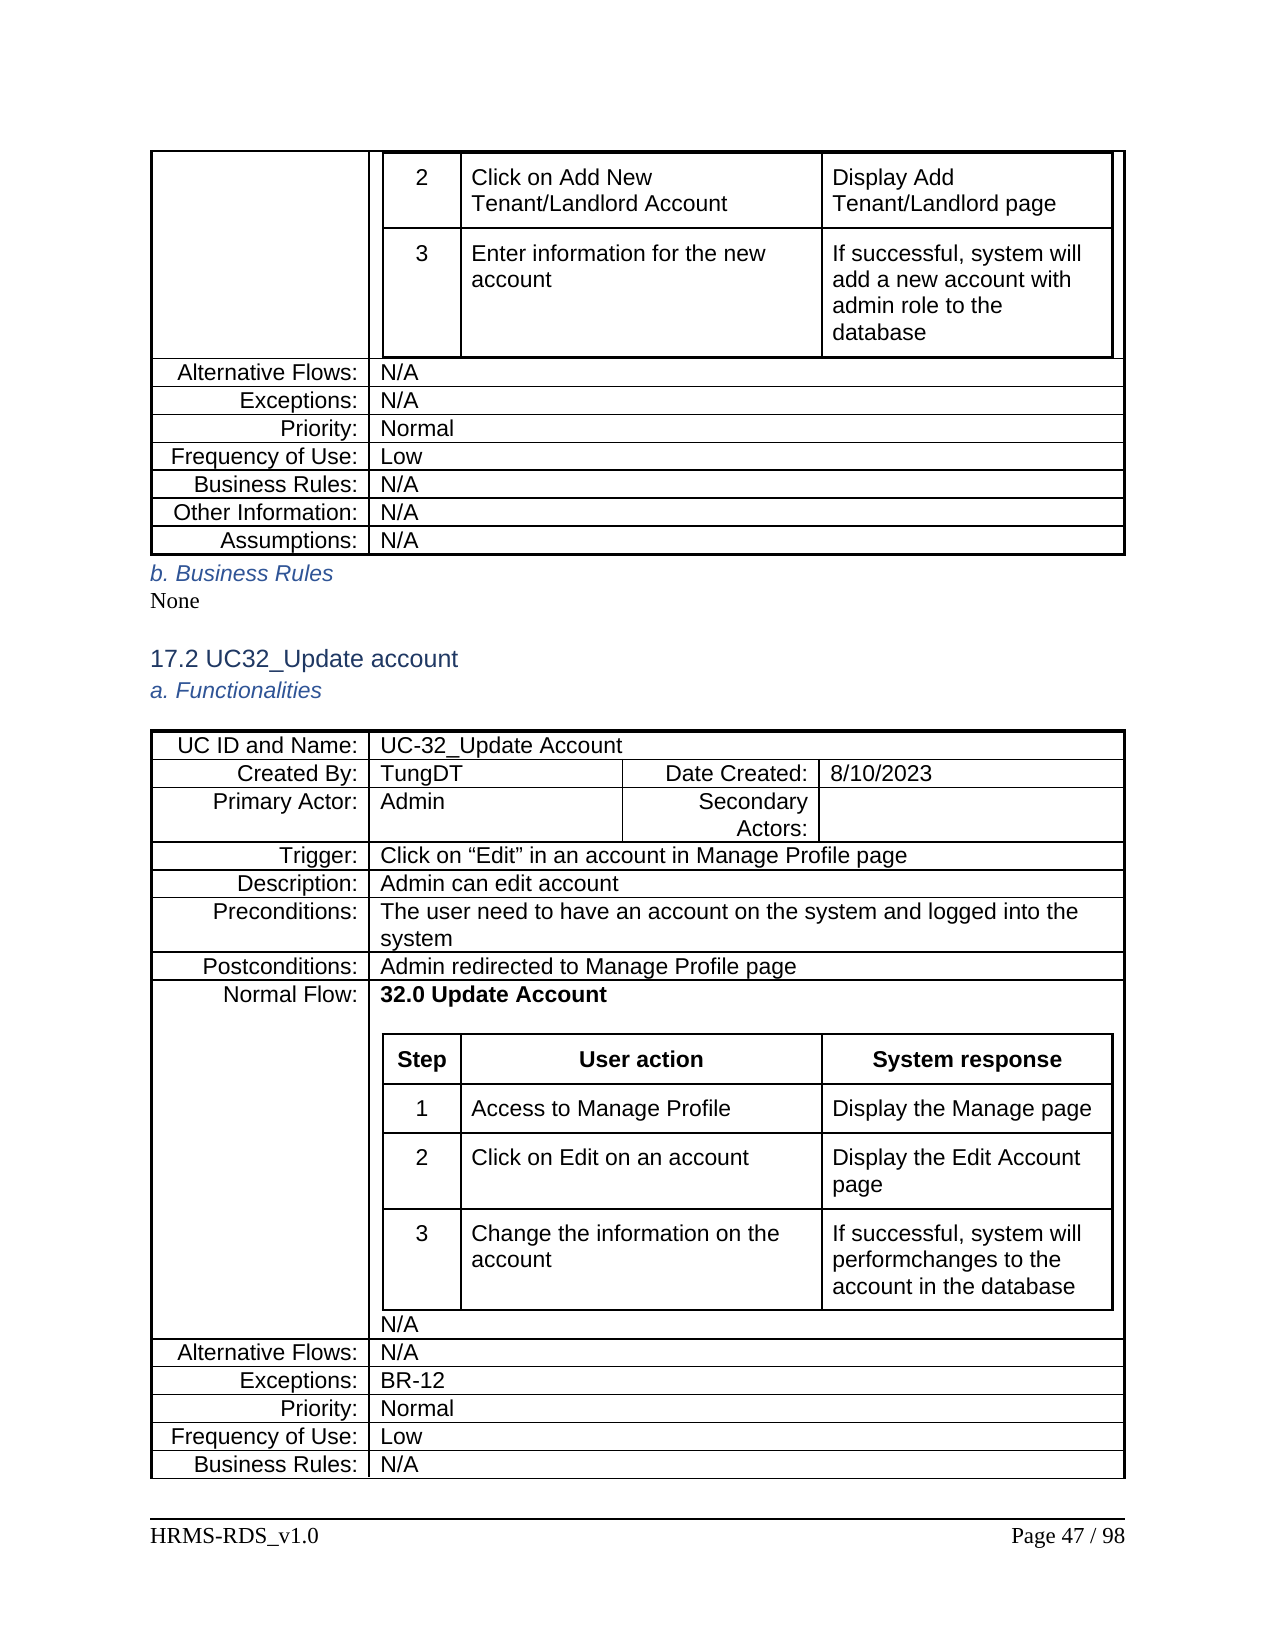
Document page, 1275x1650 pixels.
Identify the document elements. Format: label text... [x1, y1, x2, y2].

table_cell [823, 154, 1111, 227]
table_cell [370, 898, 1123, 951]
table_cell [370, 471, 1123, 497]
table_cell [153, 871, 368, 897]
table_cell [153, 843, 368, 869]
subtitle 17.2 UC32_Update account [150, 644, 1125, 672]
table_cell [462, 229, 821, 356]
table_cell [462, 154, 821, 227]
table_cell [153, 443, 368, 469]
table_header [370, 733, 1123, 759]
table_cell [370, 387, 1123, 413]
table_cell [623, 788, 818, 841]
text None [150, 587, 1125, 613]
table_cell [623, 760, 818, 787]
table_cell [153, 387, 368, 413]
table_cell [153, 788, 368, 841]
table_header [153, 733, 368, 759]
subtitle a. Functionalities [150, 677, 1125, 703]
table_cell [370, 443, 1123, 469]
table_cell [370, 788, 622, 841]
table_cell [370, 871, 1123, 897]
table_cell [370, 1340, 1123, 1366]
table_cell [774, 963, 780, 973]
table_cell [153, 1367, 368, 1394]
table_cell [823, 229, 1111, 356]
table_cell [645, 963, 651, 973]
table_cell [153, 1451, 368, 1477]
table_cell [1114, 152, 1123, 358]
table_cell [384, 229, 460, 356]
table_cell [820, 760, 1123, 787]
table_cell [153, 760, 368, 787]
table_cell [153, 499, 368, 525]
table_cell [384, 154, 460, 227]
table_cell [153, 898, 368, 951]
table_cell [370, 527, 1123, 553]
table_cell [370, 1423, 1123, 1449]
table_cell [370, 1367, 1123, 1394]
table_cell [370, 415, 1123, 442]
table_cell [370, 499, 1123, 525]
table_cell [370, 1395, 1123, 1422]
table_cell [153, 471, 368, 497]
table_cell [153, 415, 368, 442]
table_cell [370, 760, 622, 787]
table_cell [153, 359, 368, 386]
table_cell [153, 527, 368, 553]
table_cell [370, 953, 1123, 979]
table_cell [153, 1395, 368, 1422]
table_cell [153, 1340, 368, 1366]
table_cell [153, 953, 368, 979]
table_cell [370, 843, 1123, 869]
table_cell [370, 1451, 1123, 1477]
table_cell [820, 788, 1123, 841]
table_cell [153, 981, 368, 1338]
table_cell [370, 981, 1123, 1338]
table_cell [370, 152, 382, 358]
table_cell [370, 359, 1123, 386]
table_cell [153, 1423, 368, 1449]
subtitle b. Business Rules [150, 560, 1125, 587]
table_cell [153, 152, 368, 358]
